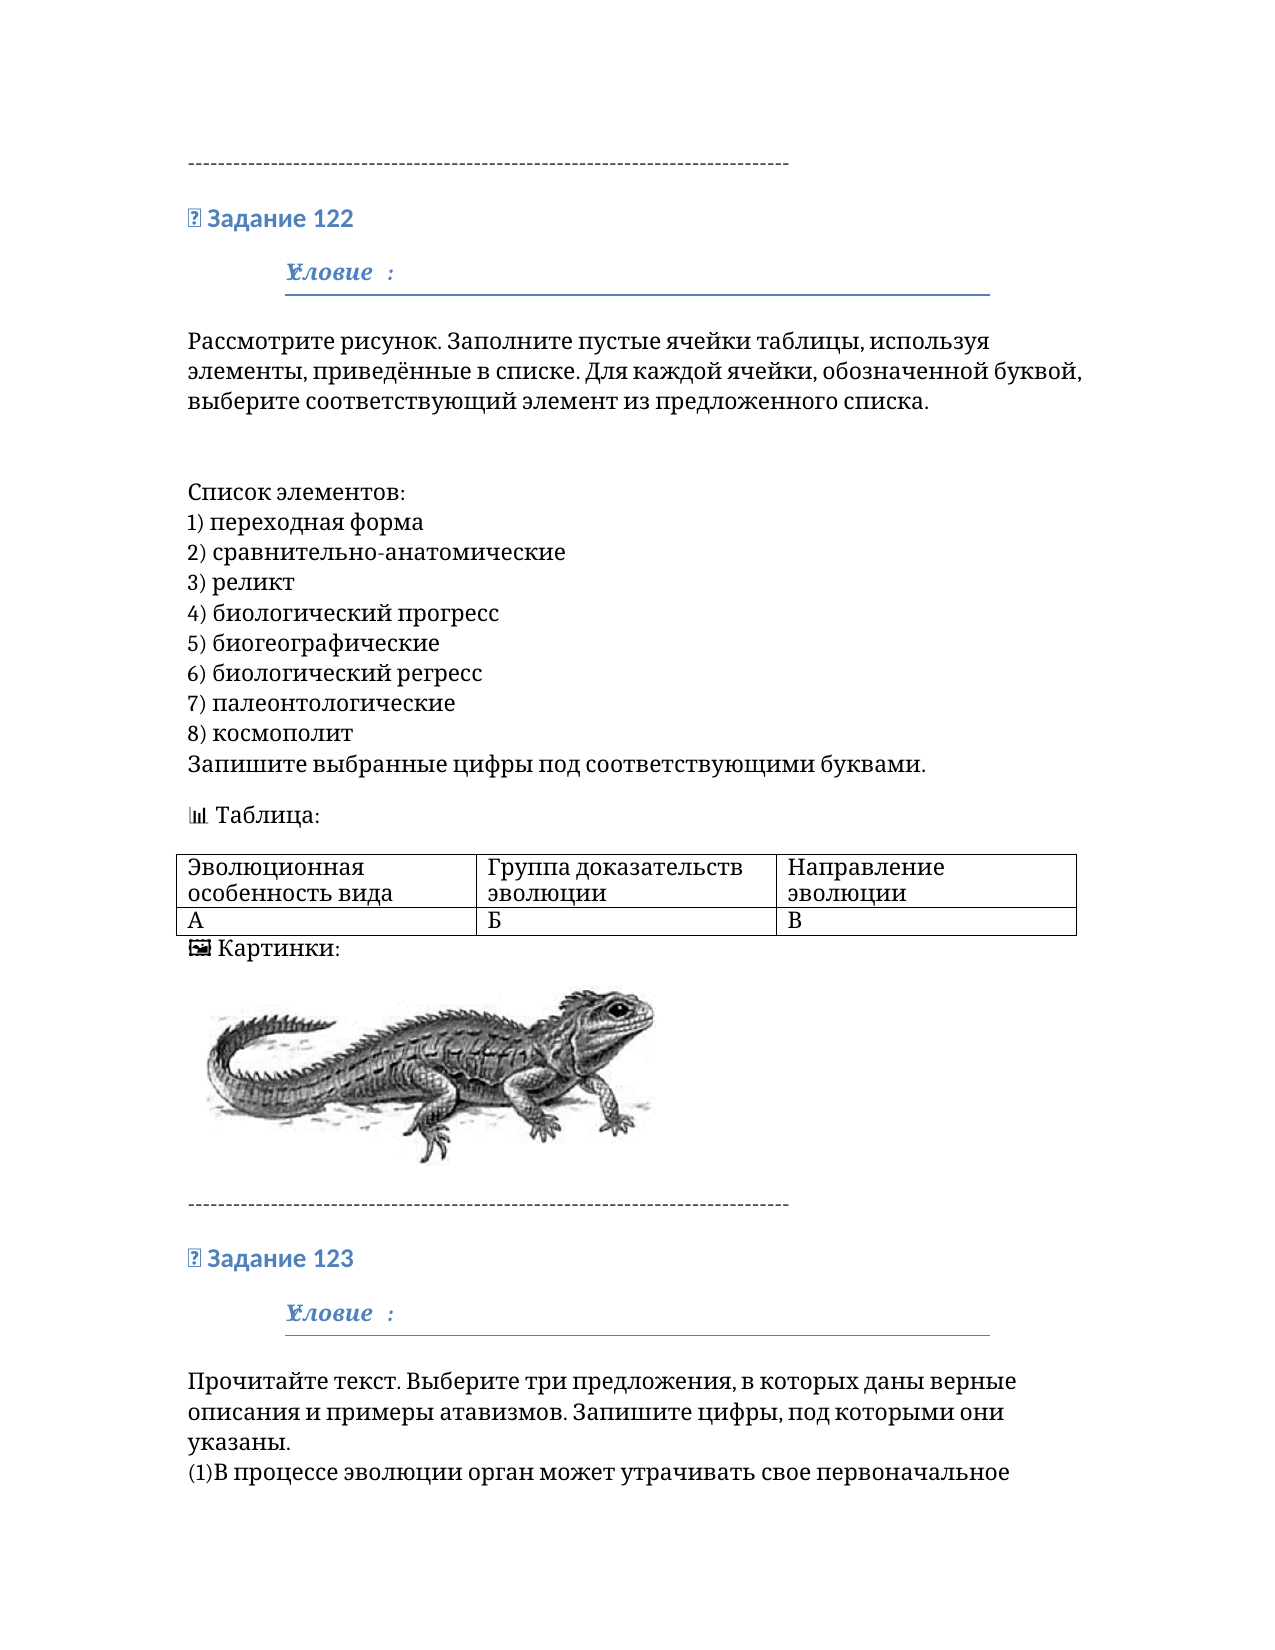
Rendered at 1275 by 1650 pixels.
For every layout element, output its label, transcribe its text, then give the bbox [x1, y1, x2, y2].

subtitle 📘 Задание 122 [187, 201, 1087, 234]
table_cell В [777, 908, 1076, 935]
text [187, 1369, 1087, 1486]
table_header Направление эволюции [777, 855, 1076, 907]
text -------------------------------------------------------------------------------- [187, 150, 1087, 176]
text -------------------------------------------------------------------------------- [187, 1191, 1087, 1217]
table_cell А [177, 908, 476, 935]
table_cell Б [477, 908, 776, 935]
table_header Эволюционная особенность вида [177, 855, 476, 907]
table_header Группа доказательств эволюции [477, 855, 776, 907]
picture [206, 986, 657, 1166]
text 🔹 Условие: [285, 260, 990, 294]
text Рассмотрите рисунок. Заполните пустые ячейки таблицы, используя элементы, приведённые в списке. Для каждой ячейки, обозначенной буквой, выберите соответствующий элемент из предложенного списка. Список элементов: 1) переходная форма 2) сравнительно-анатомические 3) реликт 4) биологический прогресс 5) биогеографические 6) биологический регресс 7) палеонтологические 8) космополит Запишите выбранные цифры под соответствующими буквами. [187, 328, 1087, 778]
text 📊 Таблица: [187, 802, 1087, 829]
text 🔹 Условие: [285, 1300, 990, 1335]
text 🖼 Картинки: [187, 936, 1087, 962]
subtitle 📘 Задание 123 [187, 1242, 1087, 1275]
